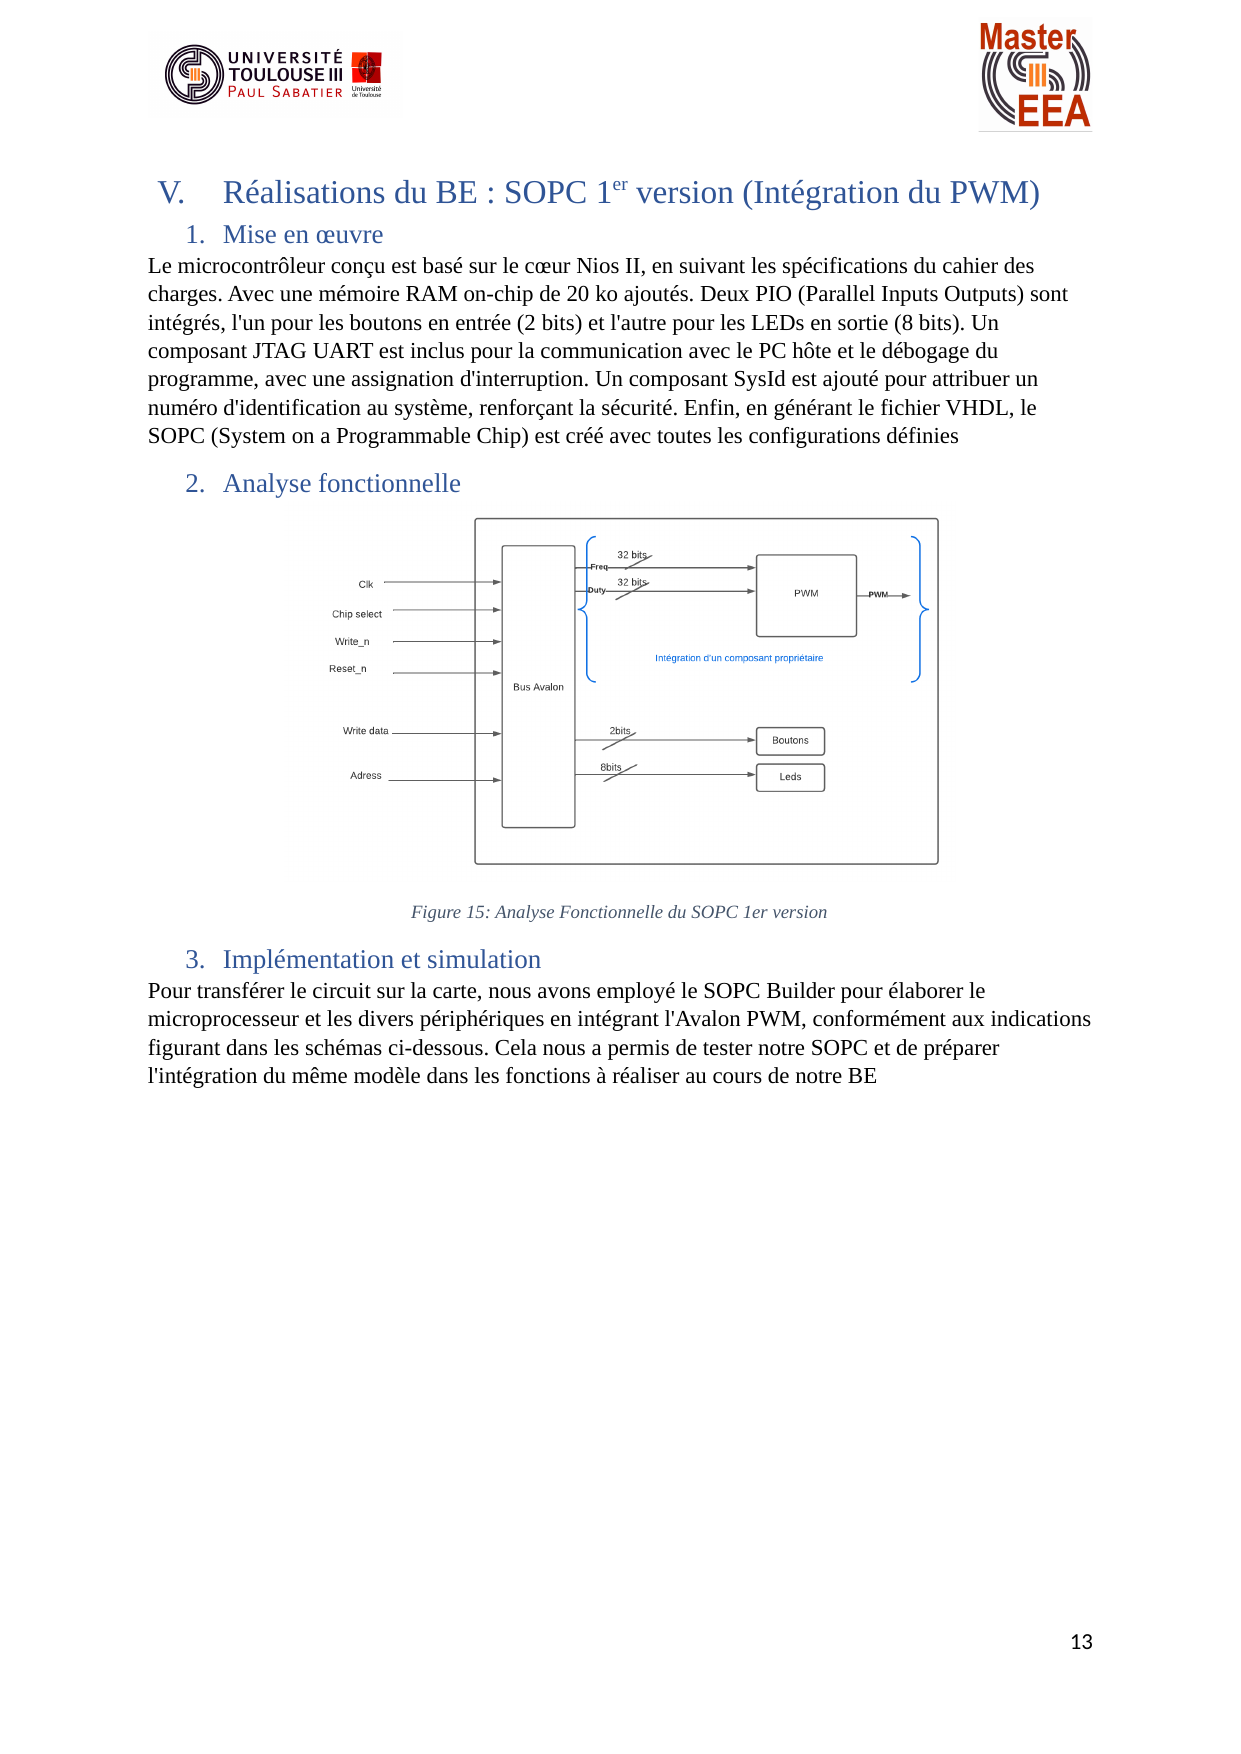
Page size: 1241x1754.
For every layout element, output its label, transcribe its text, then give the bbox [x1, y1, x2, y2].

text Figure 15: Analyse Fonctionnelle du SOPC 1er version [148, 901, 1093, 922]
text Pour transférer le circuit sur la carte, nous avons employé le SOPC Builder pour élaborer le microprocesseur et les divers périphériques en intégrant l'Avalon PWM, conformément aux indications figurant dans les schémas ci-dessous. Cela nous a permis de tester notre SOPC et de préparer l'intégration du même modèle dans les fonctions à réaliser au cours de notre BE [148, 977, 1093, 1088]
picture [978, 17, 1093, 132]
subtitle Mise en œuvre [185, 218, 1093, 249]
picture [147, 31, 403, 118]
text Le microcontrôleur conçu est basé sur le cœur Nios II, en suivant les spécifications du cahier des charges. Avec une mémoire RAM on-chip de 20 ko ajoutés. Deux PIO (Parallel Inputs Outputs) sont intégrés, l'un pour les boutons en entrée (2 bits) et l'autre pour les LEDs en sortie (8 bits). Un composant JTAG UART est inclus pour la communication avec le PC hôte et le débogage du programme, avec une assignation d'interruption. Un composant SysId est ajouté pour attribuer un numéro d'identification au système, renforçant la sécurité. Enfin, en générant le fichier VHDL, le SOPC (System on a Programmable Chip) est créé avec toutes les configurations définies [148, 252, 1093, 449]
subtitle Implémentation et simulation [185, 943, 1093, 974]
subtitle Réalisations du BE : SOPC 1er version (Intégration du PWM) [185, 173, 1093, 211]
picture [284, 501, 956, 882]
subtitle Analyse fonctionnelle [185, 467, 1093, 498]
